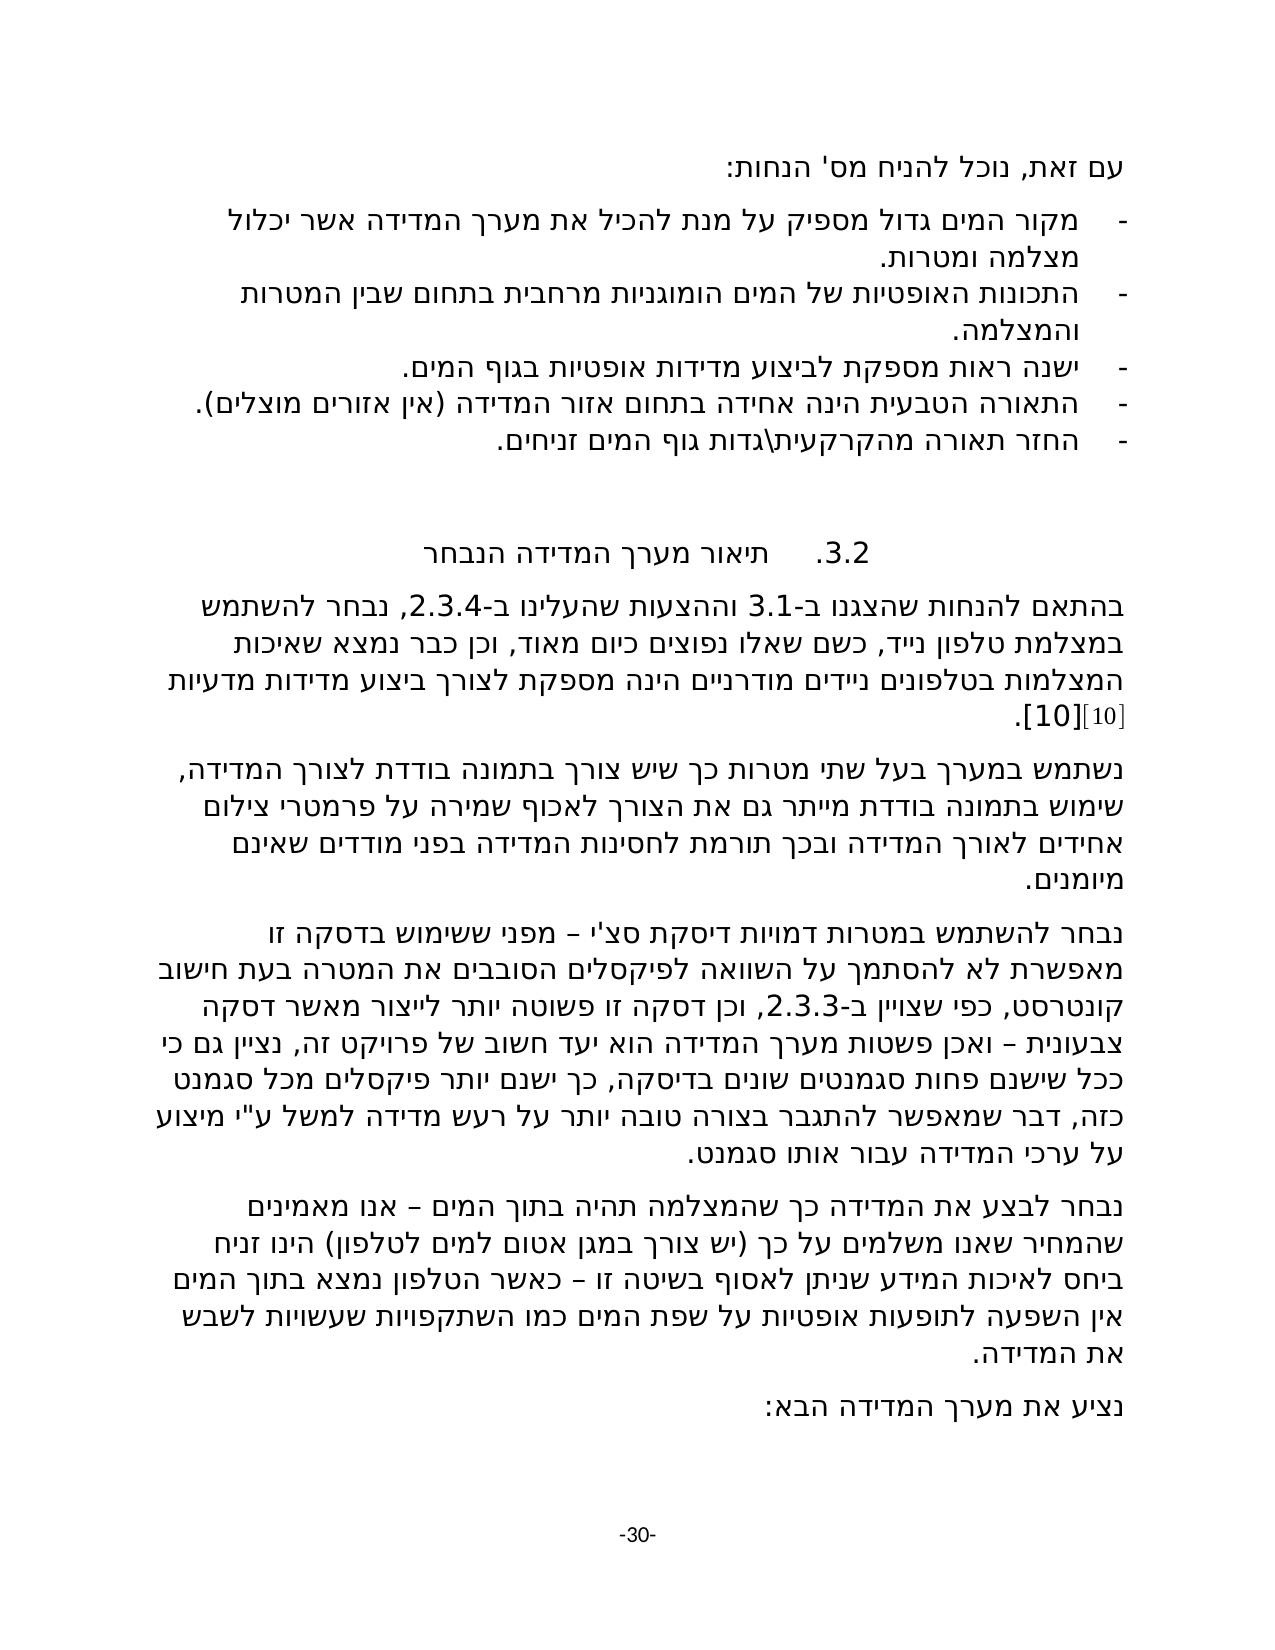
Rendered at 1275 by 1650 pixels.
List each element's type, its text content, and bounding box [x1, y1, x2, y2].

list ישנה ראות מספקת לביצוע מדידות אופטיות בגוף המים. [150, 350, 1118, 384]
subtitle תיאור מערך המדידה הנבחר [150, 536, 1087, 570]
list החזר תאורה מהקרקעית\גדות גוף המים זניחים. [150, 423, 1118, 457]
list התאורה הטבעית הינה אחידה בתחום אזור המדידה (אין אזורים מוצלים). [150, 387, 1118, 421]
text נבחר לבצע את המדידה כך שהמצלמה תהיה בתוך המים – אנו מאמינים שהמחיר שאנו משלמים על כך (יש צורך במגן אטום למים לטלפון) הינו זניח ביחס לאיכות המידע שניתן לאסוף בשיטה זו – כאשר הטלפון נמצא בתוך המים אין השפעה לתופעות אופטיות על שפת המים כמו השתקפויות שעשויות לשבש את המדידה. [150, 1189, 1125, 1370]
list התכונות האופטיות של המים הומוגניות מרחבית בתחום שבין המטרות והמצלמה. [150, 277, 1118, 347]
text נבחר להשתמש במטרות דמויות דיסקת סצ'י – מפני ששימוש בדסקה זו מאפשרת לא להסתמך על השוואה לפיקסלים הסובבים את המטרה בעת חישוב קונטרסט, כפי שצויין ב-‏2.3.3, וכן דסקה זו פשוטה יותר לייצור מאשר דסקה צבעונית – ואכן פשטות מערך המדידה הוא יעד חשוב של פרויקט זה, נציין גם כי ככל שישנם פחות סגמנטים שונים בדיסקה, כך ישנם יותר פיקסלים מכל סגמנט כזה, דבר שמאפשר להתגבר בצורה טובה יותר על רעש מדידה למשל ע"י מיצוע על ערכי המדידה עבור אותו סגמנט. [150, 916, 1125, 1170]
text עם זאת, נוכל להניח מס' הנחות: [150, 150, 1125, 184]
text נציע את מערך המדידה הבא: [150, 1389, 1125, 1423]
text נשתמש במערך בעל שתי מטרות כך שיש צורך בתמונה בודדת לצורך המדידה, שימוש בתמונה בודדת מייתר גם את הצורך לאכוף שמירה על פרמטרי צילום אחידים לאורך המדידה ובכך תורמת לחסינות המדידה בפני מודדים שאינם מיומנים. [150, 753, 1125, 897]
list מקור המים גדול מספיק על מנת להכיל את מערך המדידה אשר יכלול מצלמה ומטרות. [150, 203, 1118, 274]
text בהתאם להנחות שהצגנו ב-‏3.1 וההצעות שהעלינו ב-‏2.3.4, נבחר להשתמש במצלמת טלפון נייד, כשם שאלו נפוצים כיום מאוד, וכן כבר נמצא שאיכות המצלמות בטלפונים ניידים מודרניים הינה מספקת לצורך ביצוע מדידות מדעיות ‎. [150, 589, 1125, 733]
